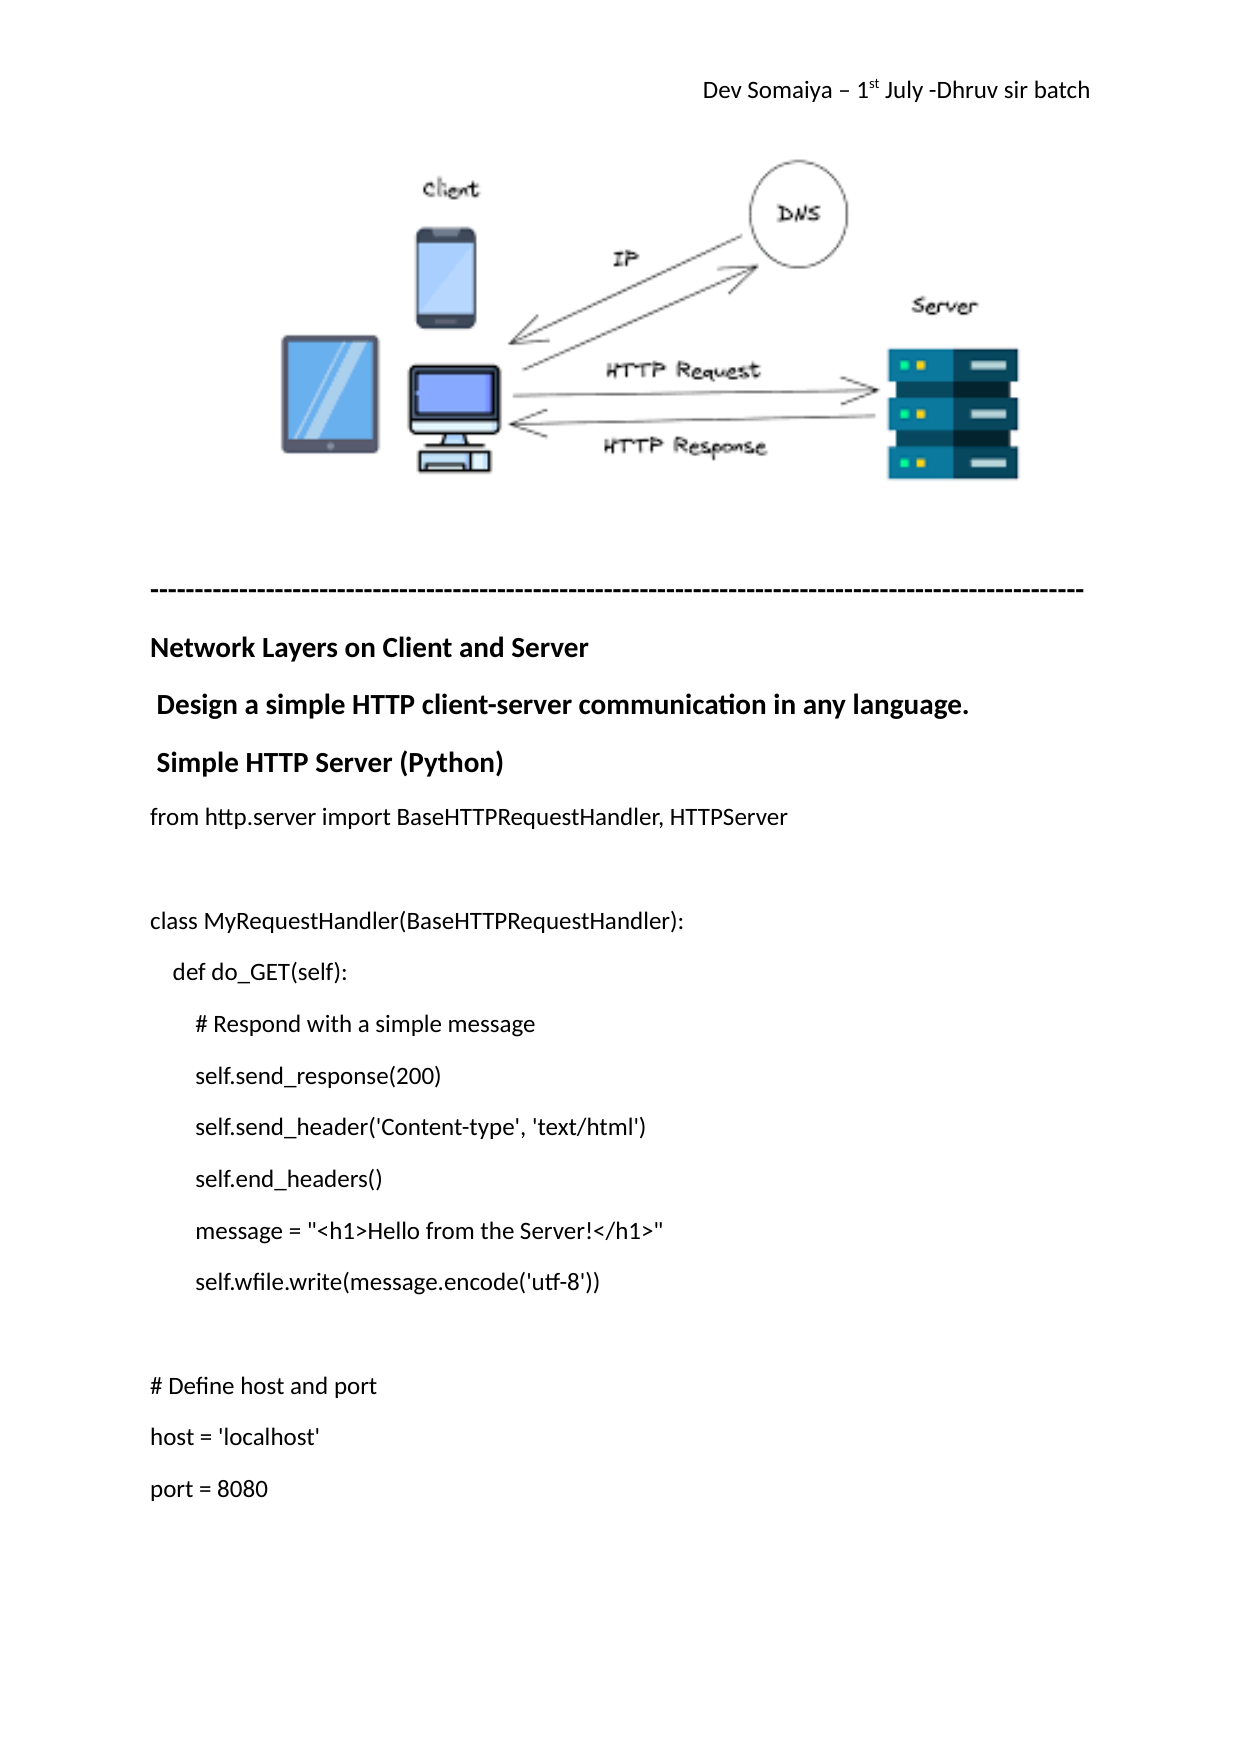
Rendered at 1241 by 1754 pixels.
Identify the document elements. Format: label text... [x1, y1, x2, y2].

text port = 8080 [150, 1473, 1090, 1504]
text self.send_header('Content-type', 'text/html') [150, 1111, 1090, 1142]
text self.end_headers() [150, 1163, 1090, 1194]
text self.wfile.write(message.encode('utf-8')) [150, 1266, 1090, 1297]
text --------------------------------------------------------------------------------------------------------- [150, 571, 1090, 607]
text Simple HTTP Server (Python) [150, 744, 1090, 779]
text # Define host and port [150, 1370, 1090, 1400]
text # Respond with a simple message [150, 1008, 1090, 1039]
text self.send_response(200) [150, 1060, 1090, 1090]
text host = 'localhost' [150, 1421, 1090, 1452]
text class MyRequestHandler(BaseHTTPRequestHandler): [150, 905, 1090, 935]
text from http.server import BaseHTTPRequestHandler, HTTPServer [150, 801, 1090, 832]
text message = "<h1>Hello from the Server!</h1>" [150, 1215, 1090, 1245]
text Design a simple HTTP client-server communication in any language. [150, 686, 1090, 722]
text def do_GET(self): [150, 956, 1090, 987]
picture [259, 150, 1032, 493]
text Network Layers on Client and Server [150, 629, 1090, 664]
